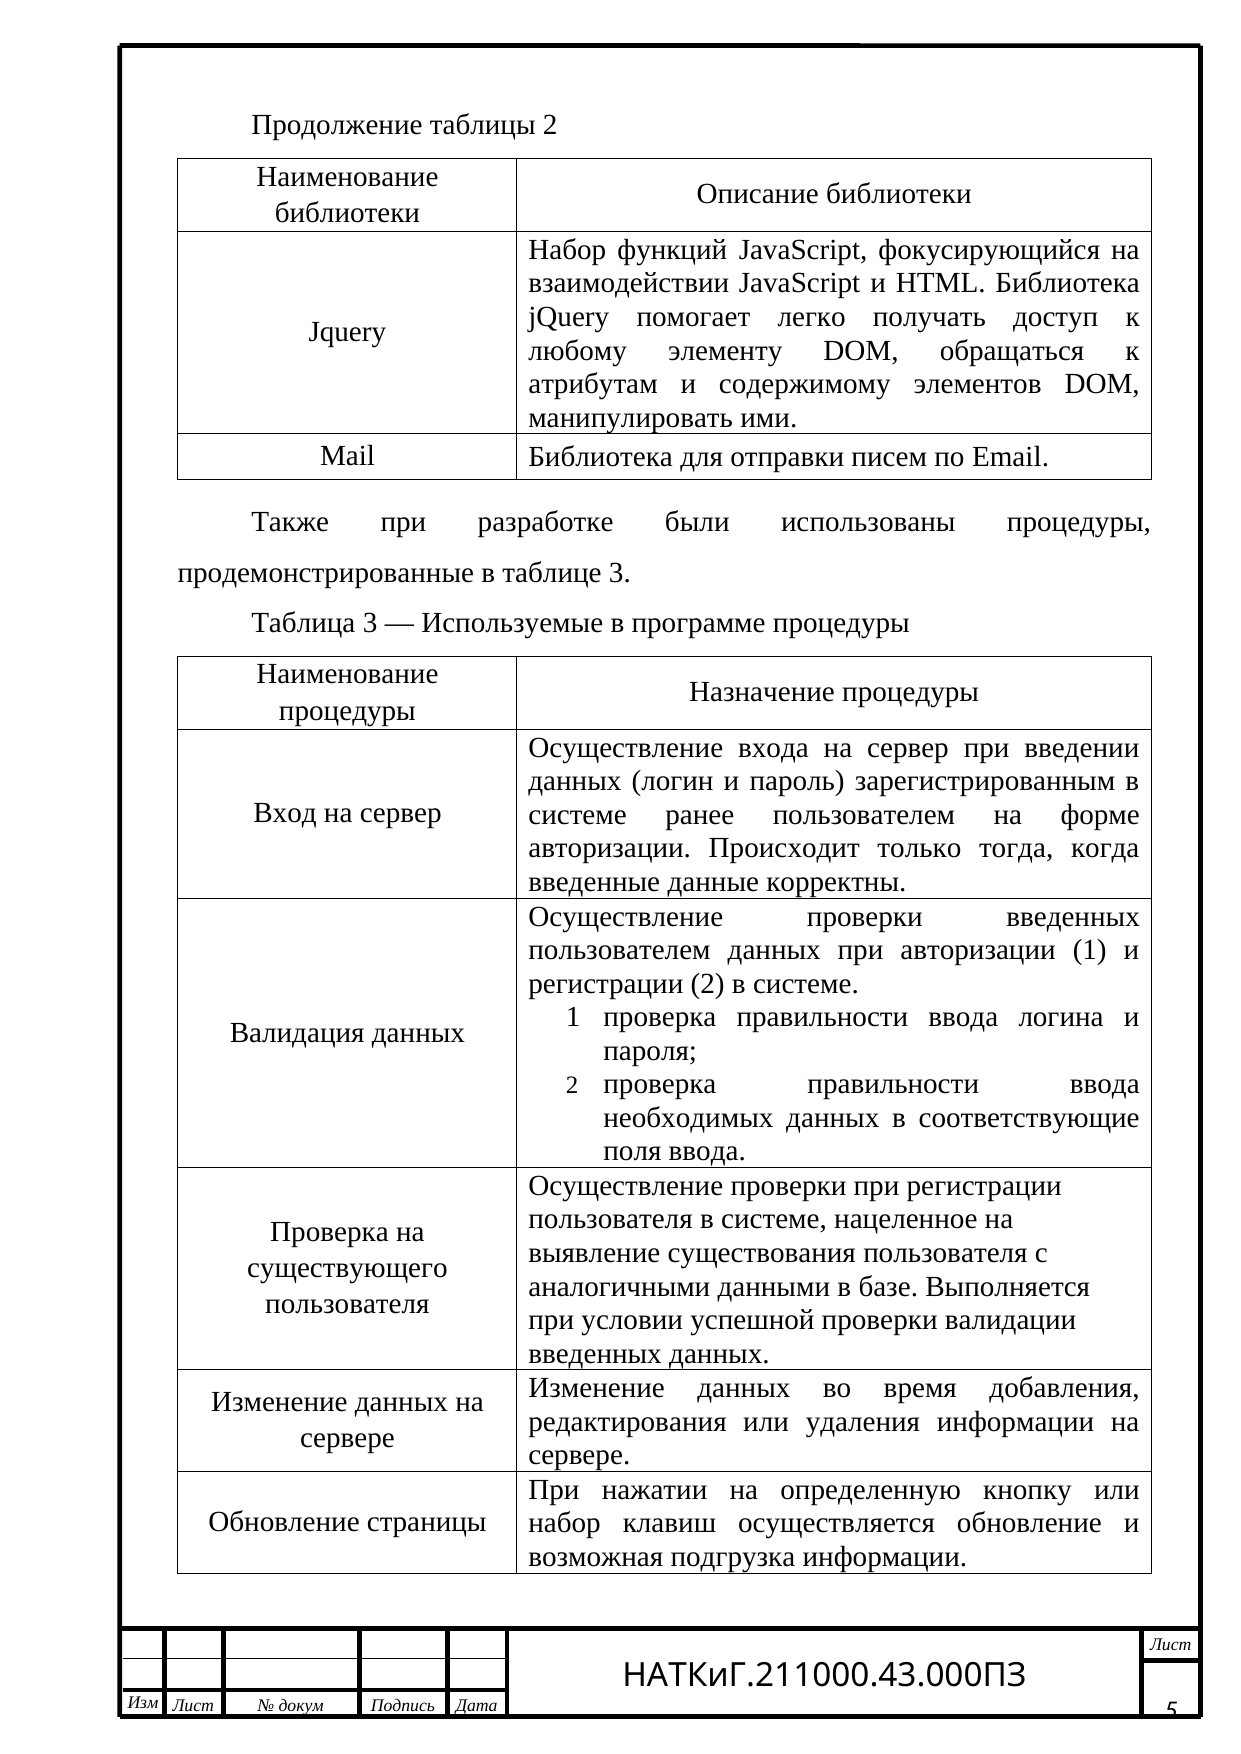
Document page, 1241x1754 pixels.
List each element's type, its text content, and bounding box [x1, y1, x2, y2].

text Также при разработке были использованы процедуры, продемонстрированные в таблице 3. [177, 504, 1152, 588]
table_cell Изменение данных на сервере [178, 1370, 516, 1471]
table_cell Вход на сервер [178, 730, 516, 898]
table_cell Обновление страницы [178, 1472, 516, 1573]
table_cell Библиотека для отправки писем по Email. [517, 434, 1151, 478]
table_header Наименование процедуры [178, 657, 516, 729]
table_cell Набор функций JavaScript, фокусирующийся на взаимодействии JavaScript и HTML. Библиотека jQuery помогает легко получать доступ к любому элементу DOM, обращаться к атрибутам и содержимому элементов DOM, манипулировать ими. [517, 232, 1151, 433]
table_header Назначение процедуры [517, 657, 1151, 729]
table_cell Mail [178, 434, 516, 478]
table_cell При нажатии на определенную кнопку или набор клавиш осуществляется обновление и возможная подгрузка информации. [517, 1472, 1151, 1573]
table_header Наименование библиотеки [178, 159, 516, 231]
text Продолжение таблицы 2 [177, 107, 1152, 141]
table_cell Осуществление проверки введенных пользователем данных при авторизации (1) и регистрации (2) в системе. проверка правильности ввода логина и пароля; проверка правильности ввода необходимых данных в соответствующие поля ввода. [517, 899, 1151, 1167]
table_cell Изменение данных во время добавления, редактирования или удаления информации на сервере. [517, 1370, 1151, 1471]
table_cell Проверка на существующего пользователя [178, 1168, 516, 1369]
table_cell Осуществление проверки при регистрации пользователя в системе, нацеленное на выявление существования пользователя с аналогичными данными в базе. Выполняется при условии успешной проверки валидации введенных данных. [517, 1168, 1151, 1369]
text Таблица 3 — Используемые в программе процедуры [177, 605, 1152, 639]
table_cell Jquery [178, 232, 516, 433]
table_cell Валидация данных [178, 899, 516, 1167]
table_header Описание библиотеки [517, 159, 1151, 231]
table_cell Осуществление входа на сервер при введении данных (логин и пароль) зарегистрированным в системе ранее пользователем на форме авторизации. Происходит только тогда, когда введенные данные корректны. [517, 730, 1151, 898]
